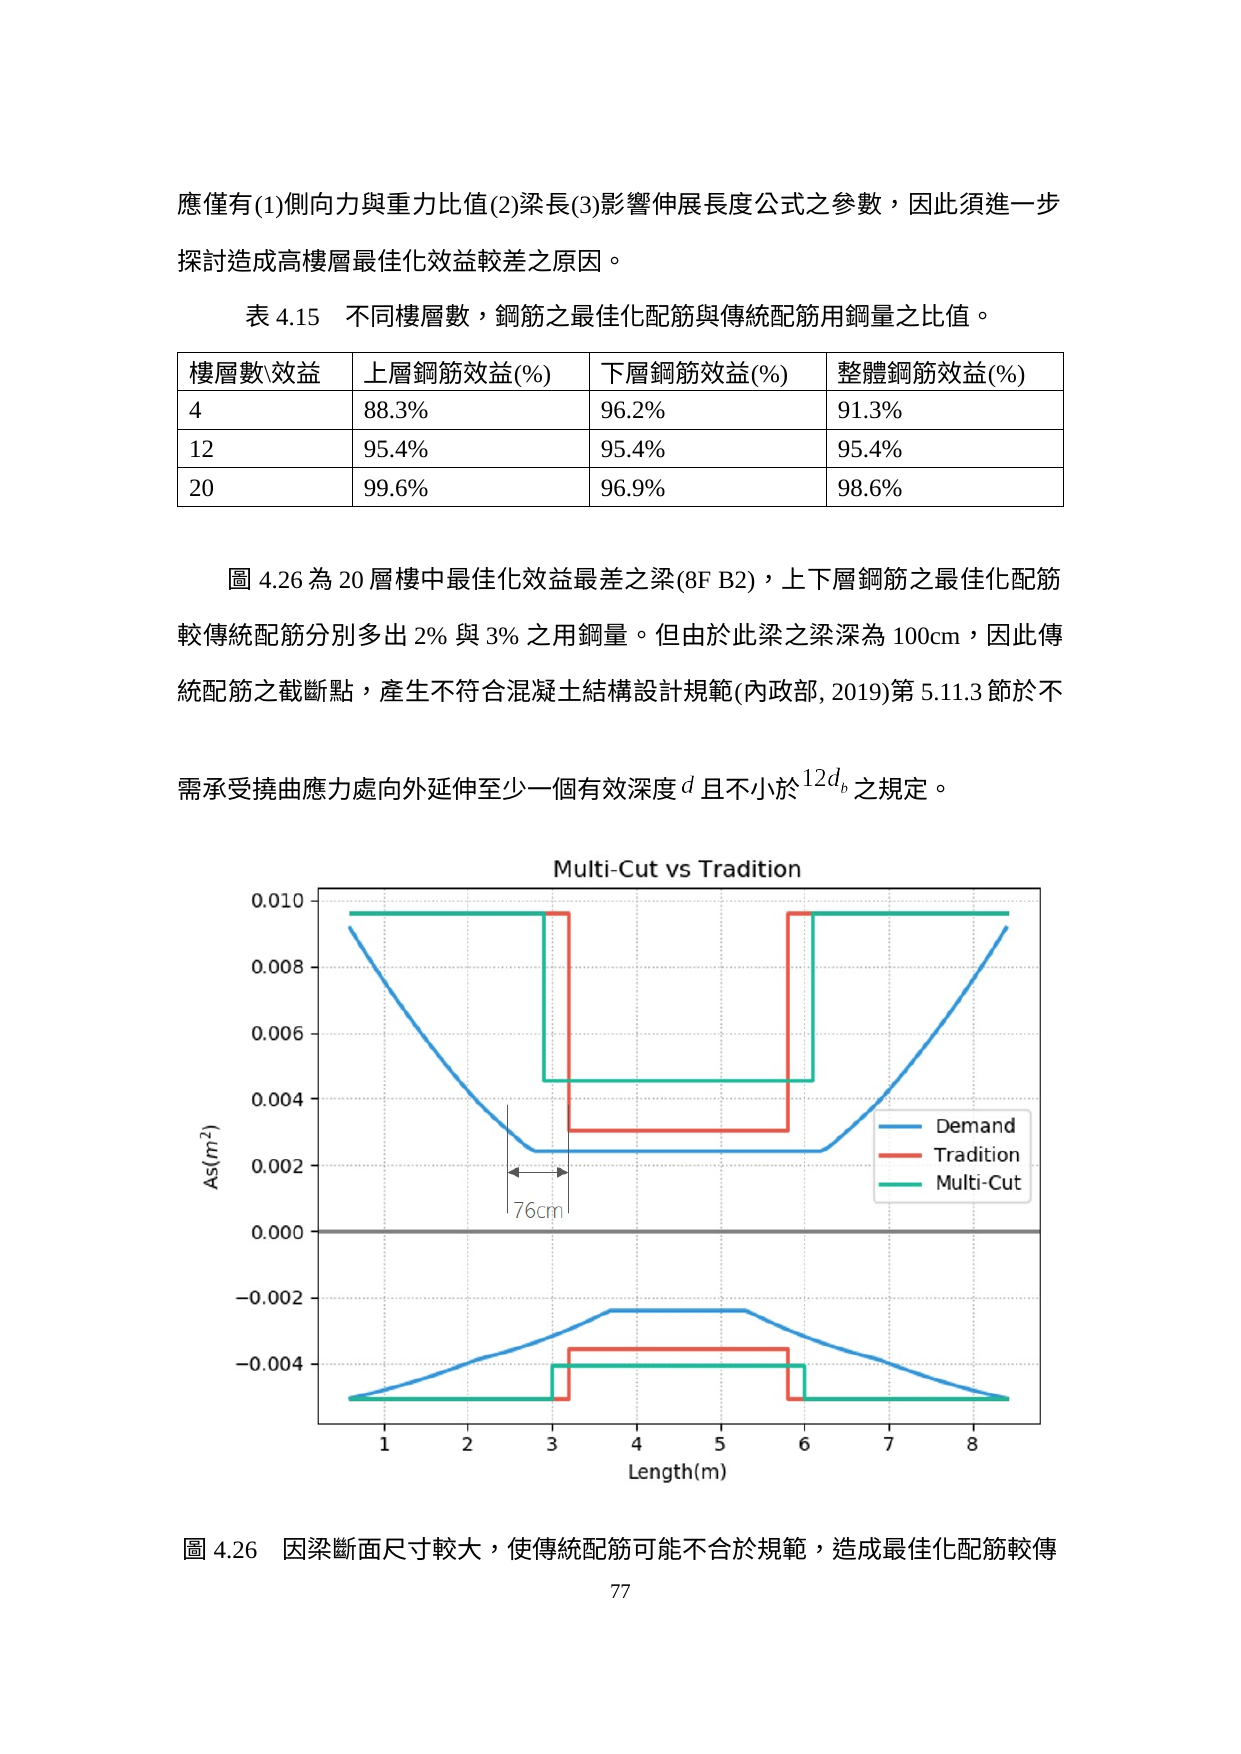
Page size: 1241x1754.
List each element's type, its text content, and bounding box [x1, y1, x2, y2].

table_cell 4 [178, 391, 352, 429]
table_cell 98.6% [827, 468, 1063, 506]
table_cell 20 [178, 468, 352, 506]
table_cell 96.2% [590, 391, 826, 429]
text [177, 184, 1063, 278]
table_header 上層鋼筋效益(%) [353, 353, 589, 390]
table_cell 96.9% [590, 468, 826, 506]
table_cell 95.4% [353, 430, 589, 467]
table_cell 12 [178, 430, 352, 467]
table_cell 99.6% [353, 468, 589, 506]
table_cell 91.3% [827, 391, 1063, 429]
table_cell 95.4% [590, 430, 826, 467]
table_header 整體鋼筋效益(%) [827, 353, 1063, 390]
table_header 下層鋼筋效益(%) [590, 353, 826, 390]
table_header 樓層數\效益 [178, 353, 352, 390]
table_cell 95.4% [827, 430, 1063, 467]
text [177, 1529, 1063, 1566]
table_cell 88.3% [353, 391, 589, 429]
picture [177, 839, 1063, 1503]
